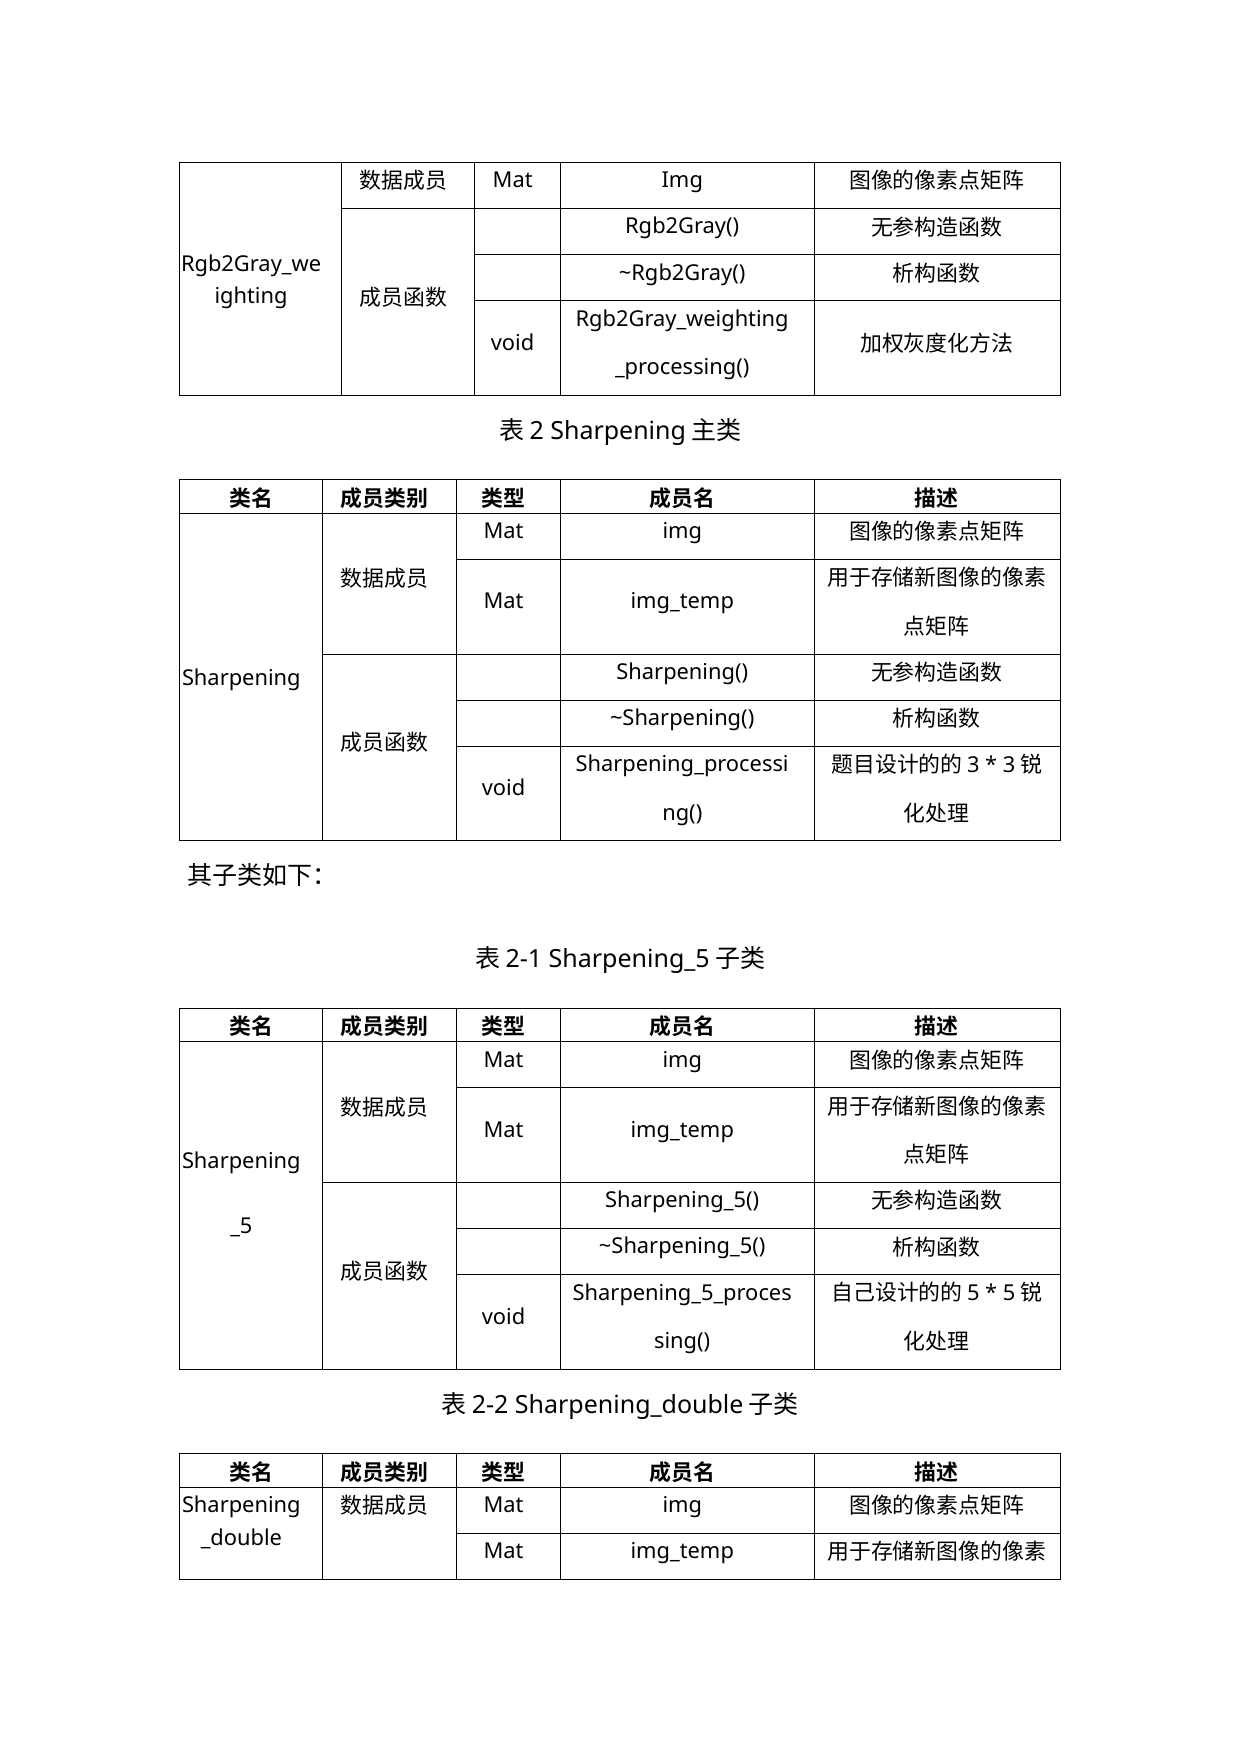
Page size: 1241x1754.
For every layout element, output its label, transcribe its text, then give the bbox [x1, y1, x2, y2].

table_cell [457, 655, 560, 699]
table_cell void [457, 747, 560, 840]
table_cell Rgb2Gray() [561, 209, 814, 254]
table_cell 图像的像素点矩阵 [815, 1488, 1060, 1533]
table_cell Mat [457, 1042, 560, 1087]
table_cell img [561, 1488, 814, 1533]
table_header 描述 [815, 1009, 1060, 1041]
table_header 成员名 [561, 1454, 814, 1487]
table_header 成员名 [561, 1009, 814, 1041]
table_cell 无参构造函数 [815, 1183, 1060, 1228]
table_cell Img [561, 163, 814, 208]
table_cell ~Sharpening_5() [561, 1229, 814, 1274]
table_cell Sharpening_5 [180, 1042, 322, 1369]
table_cell 数据成员 [323, 1042, 456, 1182]
table_cell Mat [457, 1488, 560, 1533]
table_cell 图像的像素点矩阵 [815, 1042, 1060, 1087]
table_cell img [561, 514, 814, 559]
table_cell Rgb2Gray_weighting [180, 163, 341, 395]
table_cell 图像的像素点矩阵 [815, 514, 1060, 559]
table_cell Mat [475, 163, 560, 208]
table_header 类名 [180, 480, 322, 513]
table_header 成员类别 [323, 1009, 456, 1041]
table_header 成员类别 [323, 1454, 456, 1487]
text 表2-1 Sharpening_5子类 [187, 924, 1053, 989]
table_header 成员类别 [323, 480, 456, 513]
table_cell img [561, 1042, 814, 1087]
table_cell img_temp [561, 1534, 814, 1579]
table_cell Sharpening_processing() [561, 747, 814, 840]
table_header 类型 [457, 1454, 560, 1487]
table_cell 成员函数 [323, 1183, 456, 1369]
table_header 类型 [457, 1009, 560, 1041]
text 其子类如下： [187, 841, 1053, 906]
table_header 类型 [457, 480, 560, 513]
text 表2 Sharpening主类 [187, 396, 1053, 461]
table_cell ~Rgb2Gray() [561, 255, 814, 300]
table_cell 数据成员 [323, 1488, 456, 1579]
table_cell 题目设计的的3 * 3锐化处理 [815, 747, 1060, 840]
table_cell 用于存储新图像的像素点矩阵 [815, 1088, 1060, 1182]
table_cell Sharpening_double [180, 1488, 322, 1579]
table_cell 自己设计的的5 * 5锐化处理 [815, 1275, 1060, 1369]
table_cell Mat [457, 514, 560, 559]
table_cell ~Sharpening() [561, 701, 814, 746]
table_cell 用于存储新图像的像素点矩阵 [815, 1534, 1060, 1579]
table_cell 析构函数 [815, 1229, 1060, 1274]
table_cell 析构函数 [815, 701, 1060, 746]
table_cell Rgb2Gray_weighting_processing() [561, 301, 814, 395]
table_header 成员名 [561, 480, 814, 513]
table_cell Mat [457, 1088, 560, 1182]
table_header 描述 [815, 1454, 1060, 1487]
table_cell [475, 255, 560, 300]
text 表2-2 Sharpening_double子类 [187, 1370, 1053, 1435]
table_cell [457, 1229, 560, 1274]
table_cell 数据成员 [323, 514, 456, 653]
table_cell 无参构造函数 [815, 655, 1060, 699]
table_cell Mat [457, 1534, 560, 1579]
table_cell void [457, 1275, 560, 1369]
table_cell 加权灰度化方法 [815, 301, 1060, 395]
table_cell Sharpening() [561, 655, 814, 699]
table_cell 数据成员 [342, 163, 474, 208]
table_cell 用于存储新图像的像素点矩阵 [815, 560, 1060, 653]
table_cell Sharpening_5_processing() [561, 1275, 814, 1369]
table_cell 无参构造函数 [815, 209, 1060, 254]
table_cell img_temp [561, 560, 814, 653]
table_cell 成员函数 [342, 209, 474, 395]
table_header 描述 [815, 480, 1060, 513]
table_cell Sharpening [180, 514, 322, 840]
table_cell 图像的像素点矩阵 [815, 163, 1060, 208]
table_cell img_temp [561, 1088, 814, 1182]
table_cell [475, 209, 560, 254]
table_cell [457, 1183, 560, 1228]
table_header 类名 [180, 1454, 322, 1487]
table_cell [457, 701, 560, 746]
table_cell Sharpening_5() [561, 1183, 814, 1228]
table_cell 成员函数 [323, 655, 456, 840]
table_header 类名 [180, 1009, 322, 1041]
table_cell Mat [457, 560, 560, 653]
table_cell void [475, 301, 560, 395]
table_cell 析构函数 [815, 255, 1060, 300]
